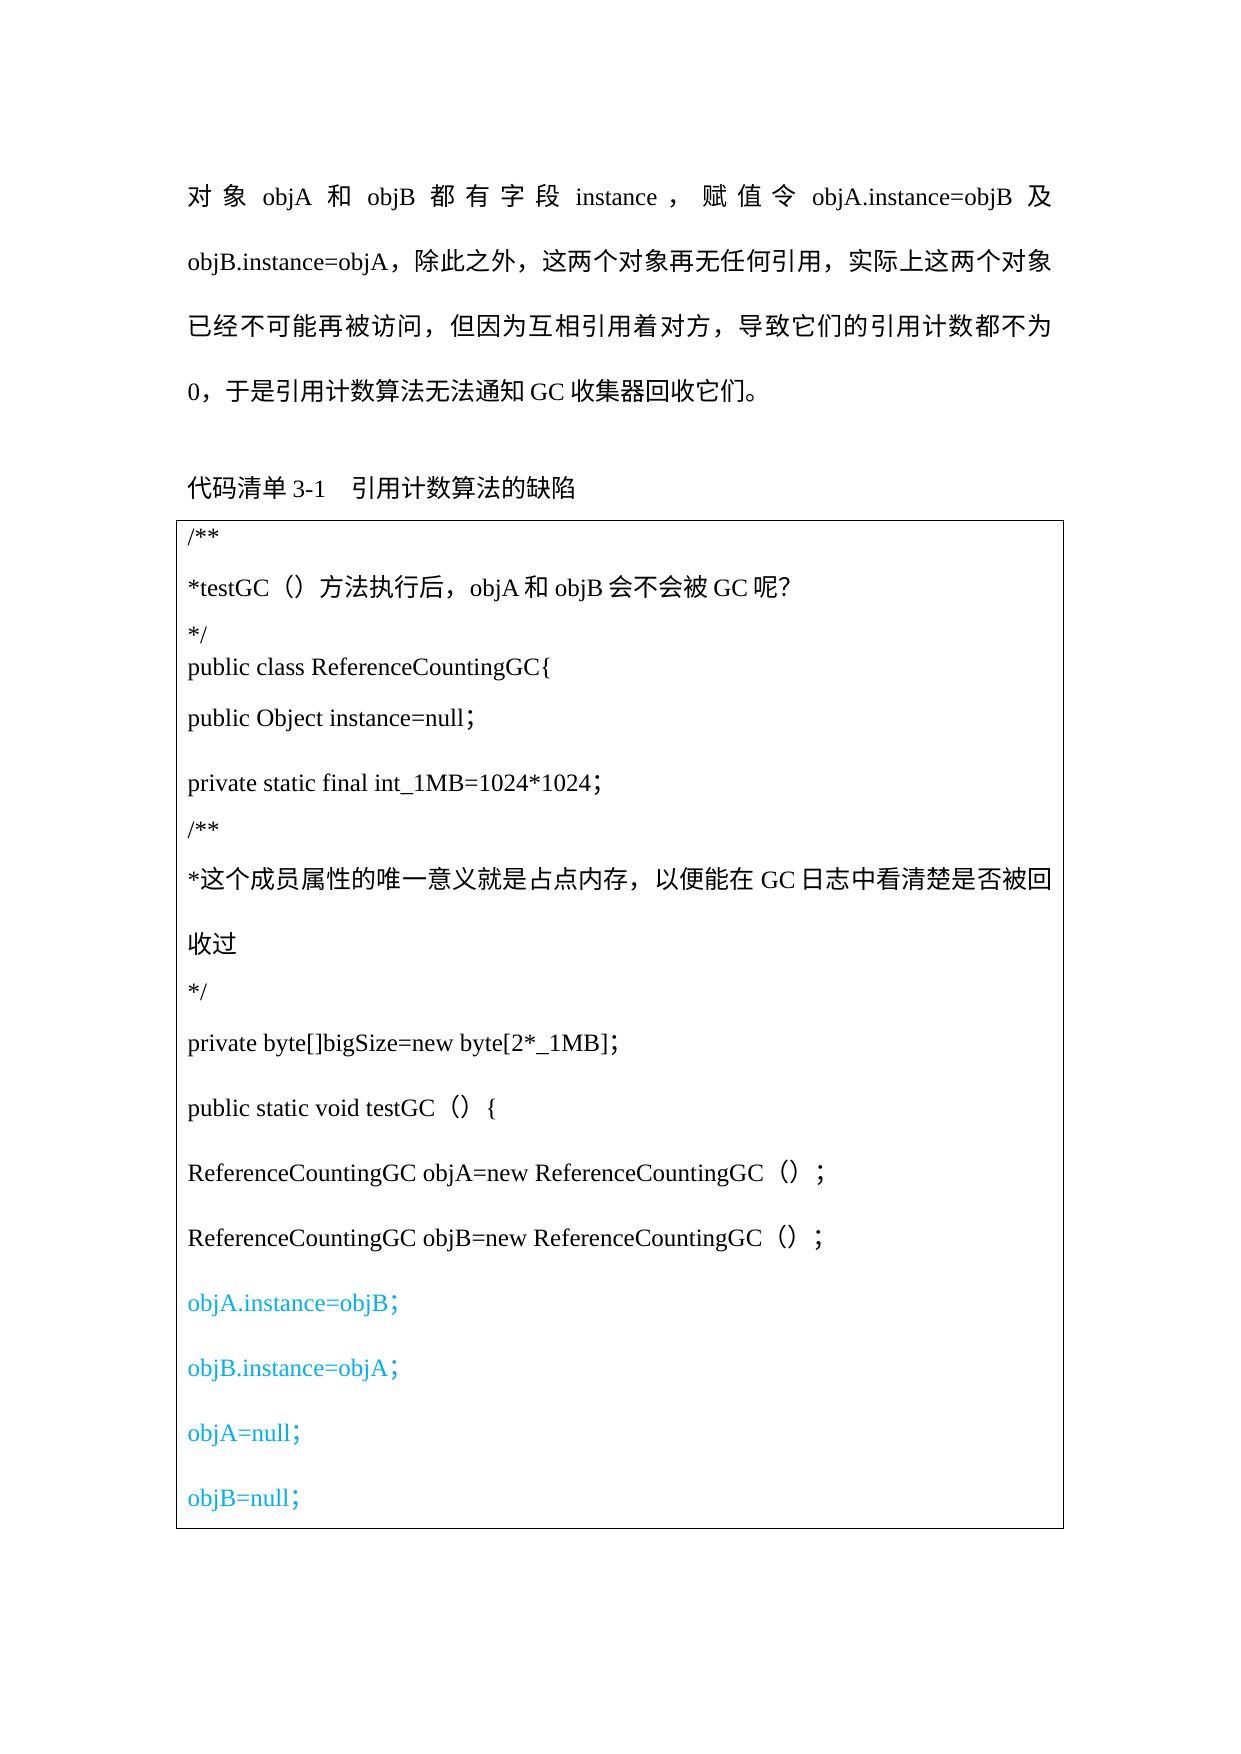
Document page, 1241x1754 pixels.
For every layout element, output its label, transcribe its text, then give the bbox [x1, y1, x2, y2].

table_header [177, 521, 1063, 1528]
text 代码清单3-1 引用计数算法的缺陷 [187, 454, 1053, 519]
text 对象objA和objB都有字段instance，赋值令objA.instance=objB及objB.instance=objA，除此之外，这两个对象再无任何引用，实际上这两个对象已经不可能再被访问，但因为互相引用着对方，导致它们的引用计数都不为0，于是引用计数算法无法通知GC收集器回收它们。 [187, 162, 1053, 422]
